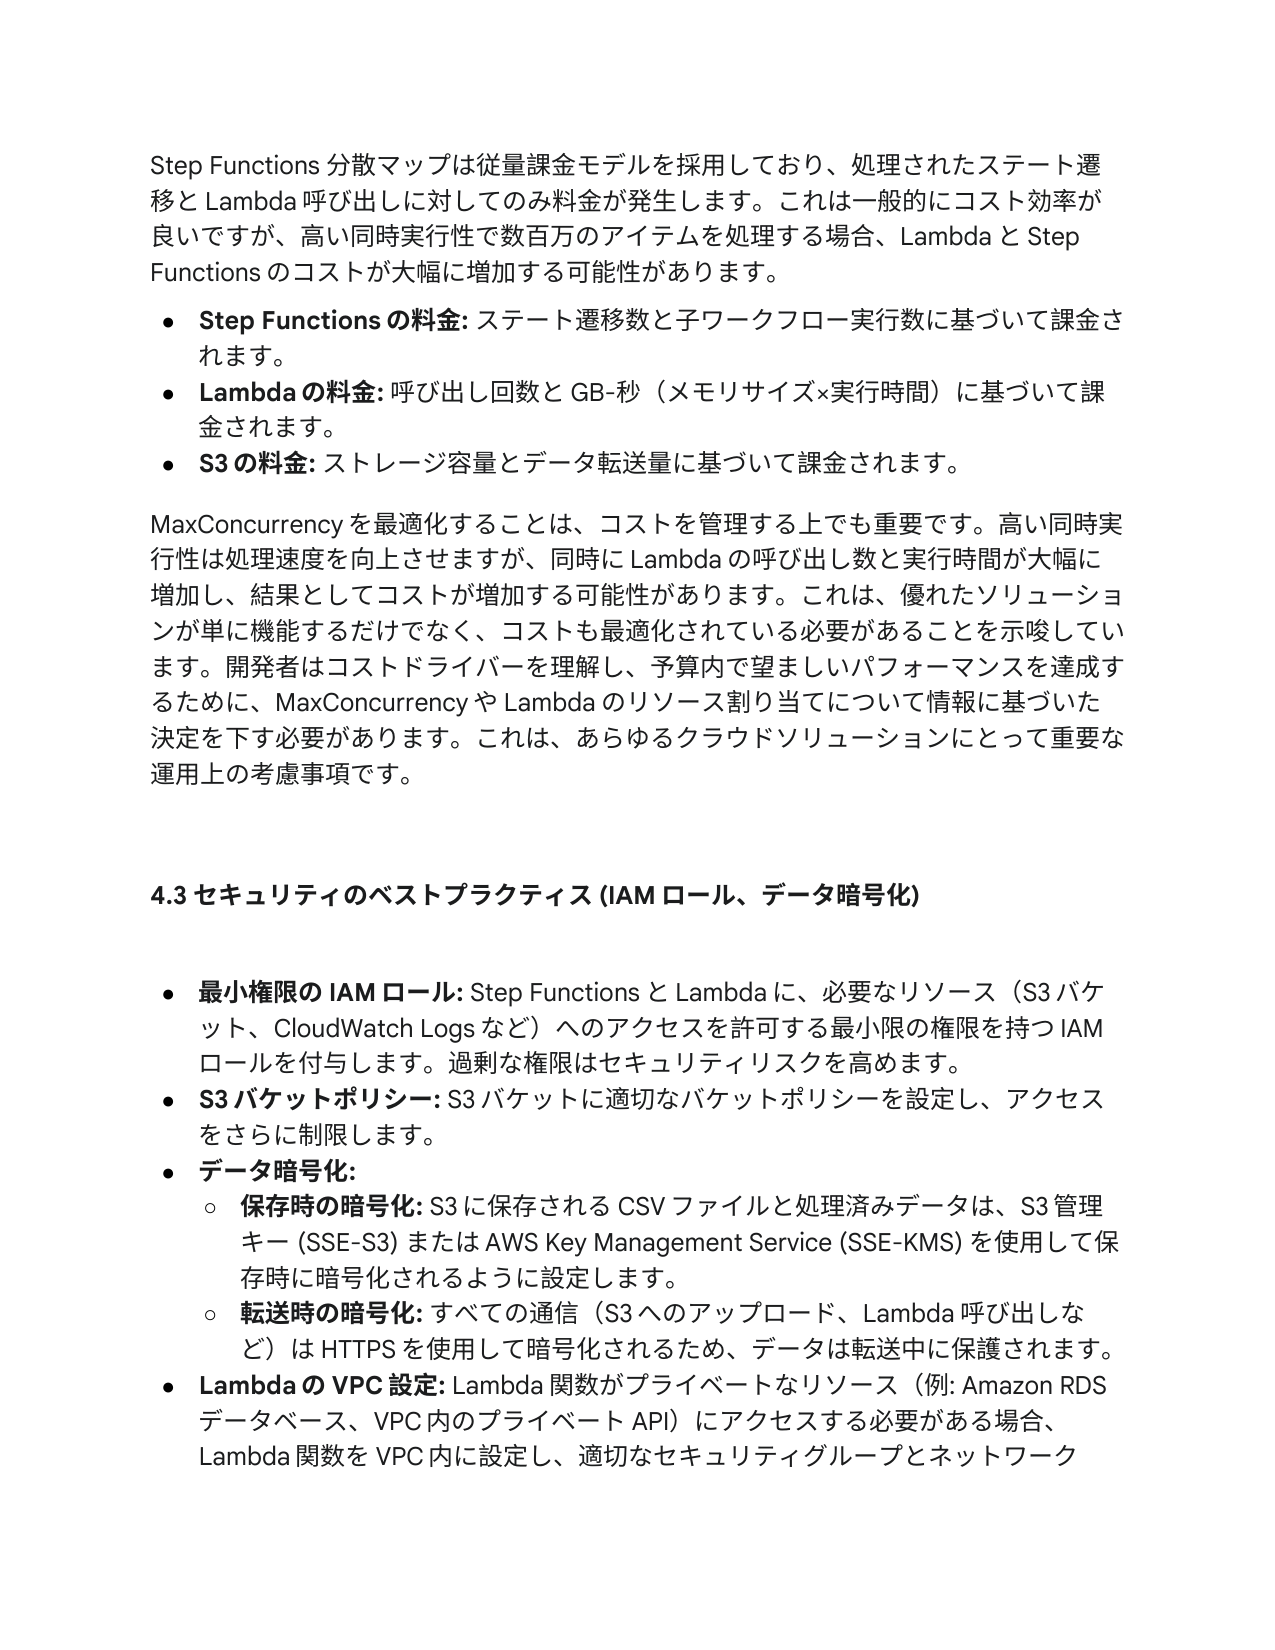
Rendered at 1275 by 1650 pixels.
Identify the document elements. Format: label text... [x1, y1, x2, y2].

list Step Functionsの料金: ステート遷移数と子ワークフロー実行数に基づいて課金されます。 [161, 305, 1125, 372]
text MaxConcurrencyを最適化することは、コストを管理する上でも重要です。高い同時実行性は処理速度を向上させますが、同時にLambdaの呼び出し数と実行時間が大幅に増加し、結果としてコストが増加する可能性があります。これは、優れたソリューションが単に機能するだけでなく、コストも最適化されている必要があることを示唆しています。開発者はコストドライバーを理解し、予算内で望ましいパフォーマンスを達成するために、MaxConcurrencyやLambdaのリソース割り当てについて情報に基づいた決定を下す必要があります。これは、あらゆるクラウドソリューションにとって重要な運用上の考慮事項です。 [150, 509, 1125, 791]
list 保存時の暗号化: S3に保存されるCSVファイルと処理済みデータは、S3管理キー (SSE-S3) またはAWS Key Management Service (SSE-KMS) を使用して保存時に暗号化されるように設定します。 [203, 1191, 1125, 1294]
list S3の料金: ストレージ容量とデータ転送量に基づいて課金されます。 [161, 448, 1125, 480]
text Step Functions 分散マップは従量課金モデルを採用しており、処理されたステート遷移とLambda呼び出しに対してのみ料金が発生します。これは一般的にコスト効率が良いですが、高い同時実行性で数百万のアイテムを処理する場合、LambdaとStep Functionsのコストが大幅に増加する可能性があります。 [150, 150, 1125, 288]
list Lambdaの料金: 呼び出し回数とGB-秒（メモリサイズ×実行時間）に基づいて課金されます。 [161, 377, 1125, 444]
list 最小権限のIAMロール: Step FunctionsとLambdaに、必要なリソース（S3バケット、CloudWatch Logsなど）へのアクセスを許可する最小限の権限を持つIAMロールを付与します。過剰な権限はセキュリティリスクを高めます。 [161, 977, 1125, 1080]
list S3バケットポリシー: S3バケットに適切なバケットポリシーを設定し、アクセスをさらに制限します。 [161, 1084, 1125, 1151]
list 転送時の暗号化: すべての通信（S3へのアップロード、Lambda呼び出しなど）はHTTPSを使用して暗号化されるため、データは転送中に保護されます。 [203, 1299, 1125, 1366]
list データ暗号化: [161, 1156, 1125, 1187]
subtitle 4.3 セキュリティのベストプラクティス (IAMロール、データ暗号化) [150, 881, 1125, 912]
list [161, 1370, 1125, 1473]
